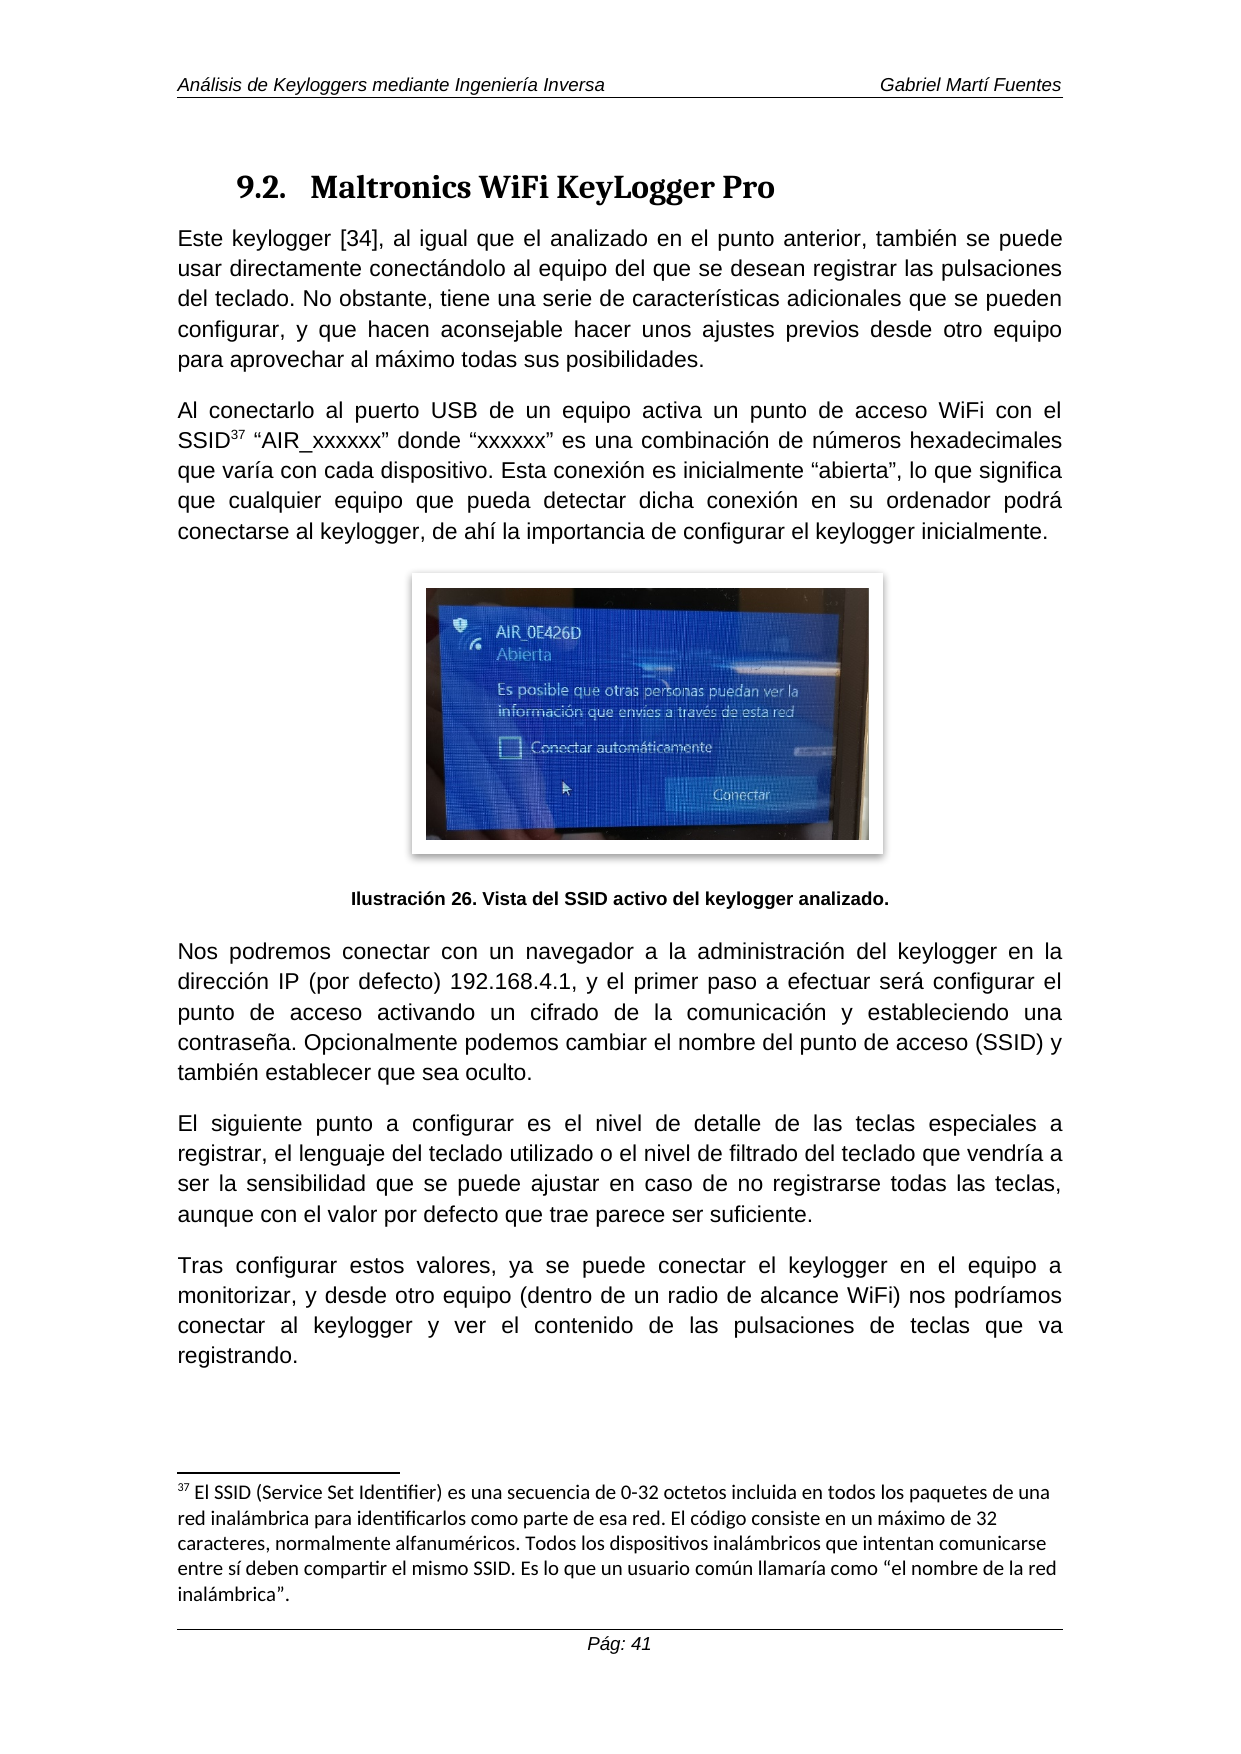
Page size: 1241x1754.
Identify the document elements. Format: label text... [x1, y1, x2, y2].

text Nos podremos conectar con un navegador a la administración del keylogger en la dirección IP (por defecto) 192.168.4.1, y el primer paso a efectuar será configurar el punto de acceso activando un cifrado de la comunicación y estableciendo una contraseña. Opcionalmente podemos cambiar el nombre del punto de acceso (SSID) y también establecer que sea oculto. [177, 938, 1063, 1085]
subtitle Maltronics WiFi KeyLogger Pro [236, 168, 1063, 207]
text El siguiente punto a configurar es el nivel de detalle de las teclas especiales a registrar, el lenguaje del teclado utilizado o el nivel de filtrado del teclado que vendría a ser la sensibilidad que se puede ajustar en caso de no registrarse todas las teclas, aunque con el valor por defecto que trae parece ser suficiente. [177, 1110, 1063, 1227]
text Ilustración 26. Vista del SSID activo del keylogger analizado. [177, 887, 1063, 909]
text Al conectarlo al puerto USB de un equipo activa un punto de acceso WiFi con el SSID “AIR_xxxxxx” donde “xxxxxx” es una combinación de números hexadecimales que varía con cada dispositivo. Esta conexión es inicialmente “abierta”, lo que significa que cualquier equipo que pueda detectar dicha conexión en su ordenador podrá conectarse al keylogger, de ahí la importancia de configurar el keylogger inicialmente. [177, 397, 1063, 544]
text Este keylogger , al igual que el analizado en el punto anterior, también se puede usar directamente conectándolo al equipo del que se desean registrar las pulsaciones del teclado. No obstante, tiene una serie de características adicionales que se pueden configurar, y que hacen aconsejable hacer unos ajustes previos desde otro equipo para aprovechar al máximo todas sus posibilidades. [177, 225, 1063, 372]
text Tras configurar estos valores, ya se puede conectar el keylogger en el equipo a monitorizar, y desde otro equipo (dentro de un radio de alcance WiFi) nos podríamos conectar al keylogger y ver el contenido de las pulsaciones de teclas que va registrando. [177, 1252, 1063, 1369]
picture [426, 588, 869, 840]
